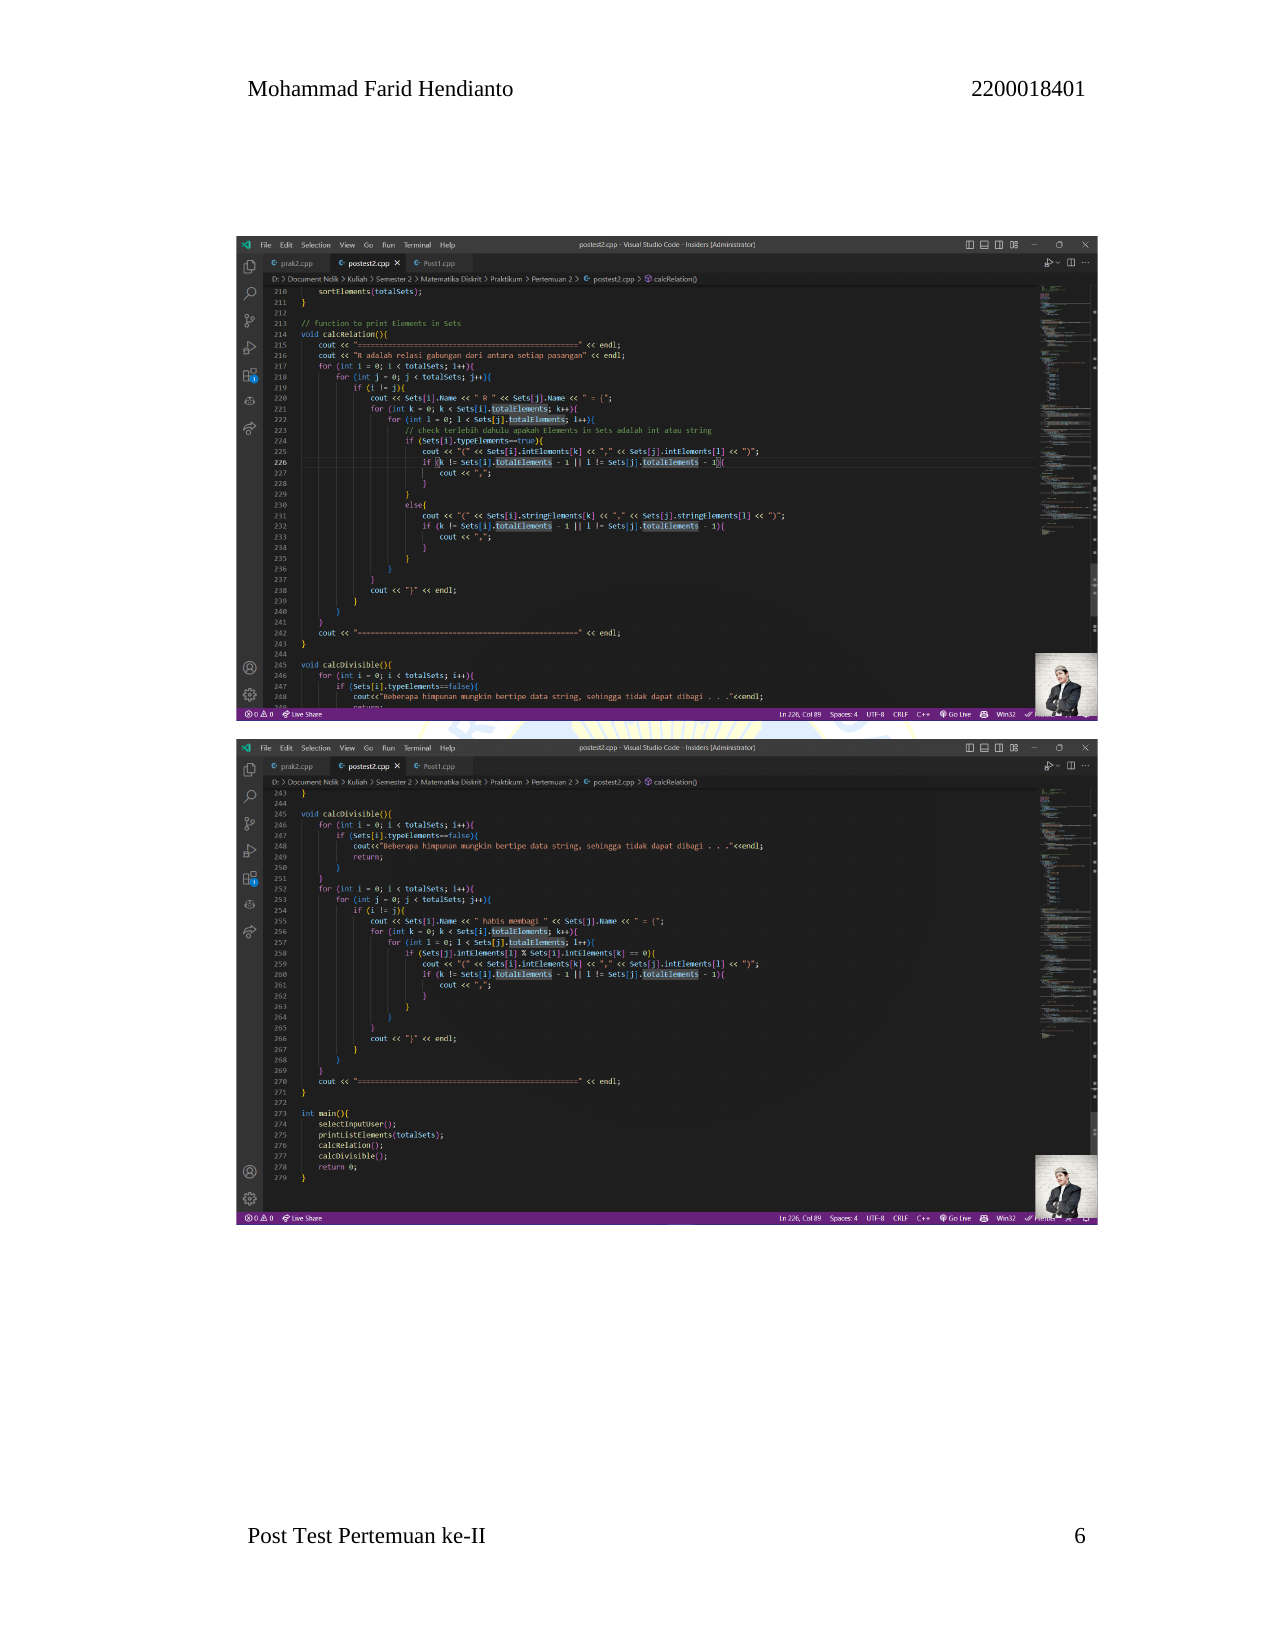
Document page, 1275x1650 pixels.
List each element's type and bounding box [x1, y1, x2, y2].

picture [236, 236, 1098, 721]
picture [236, 739, 1098, 1225]
